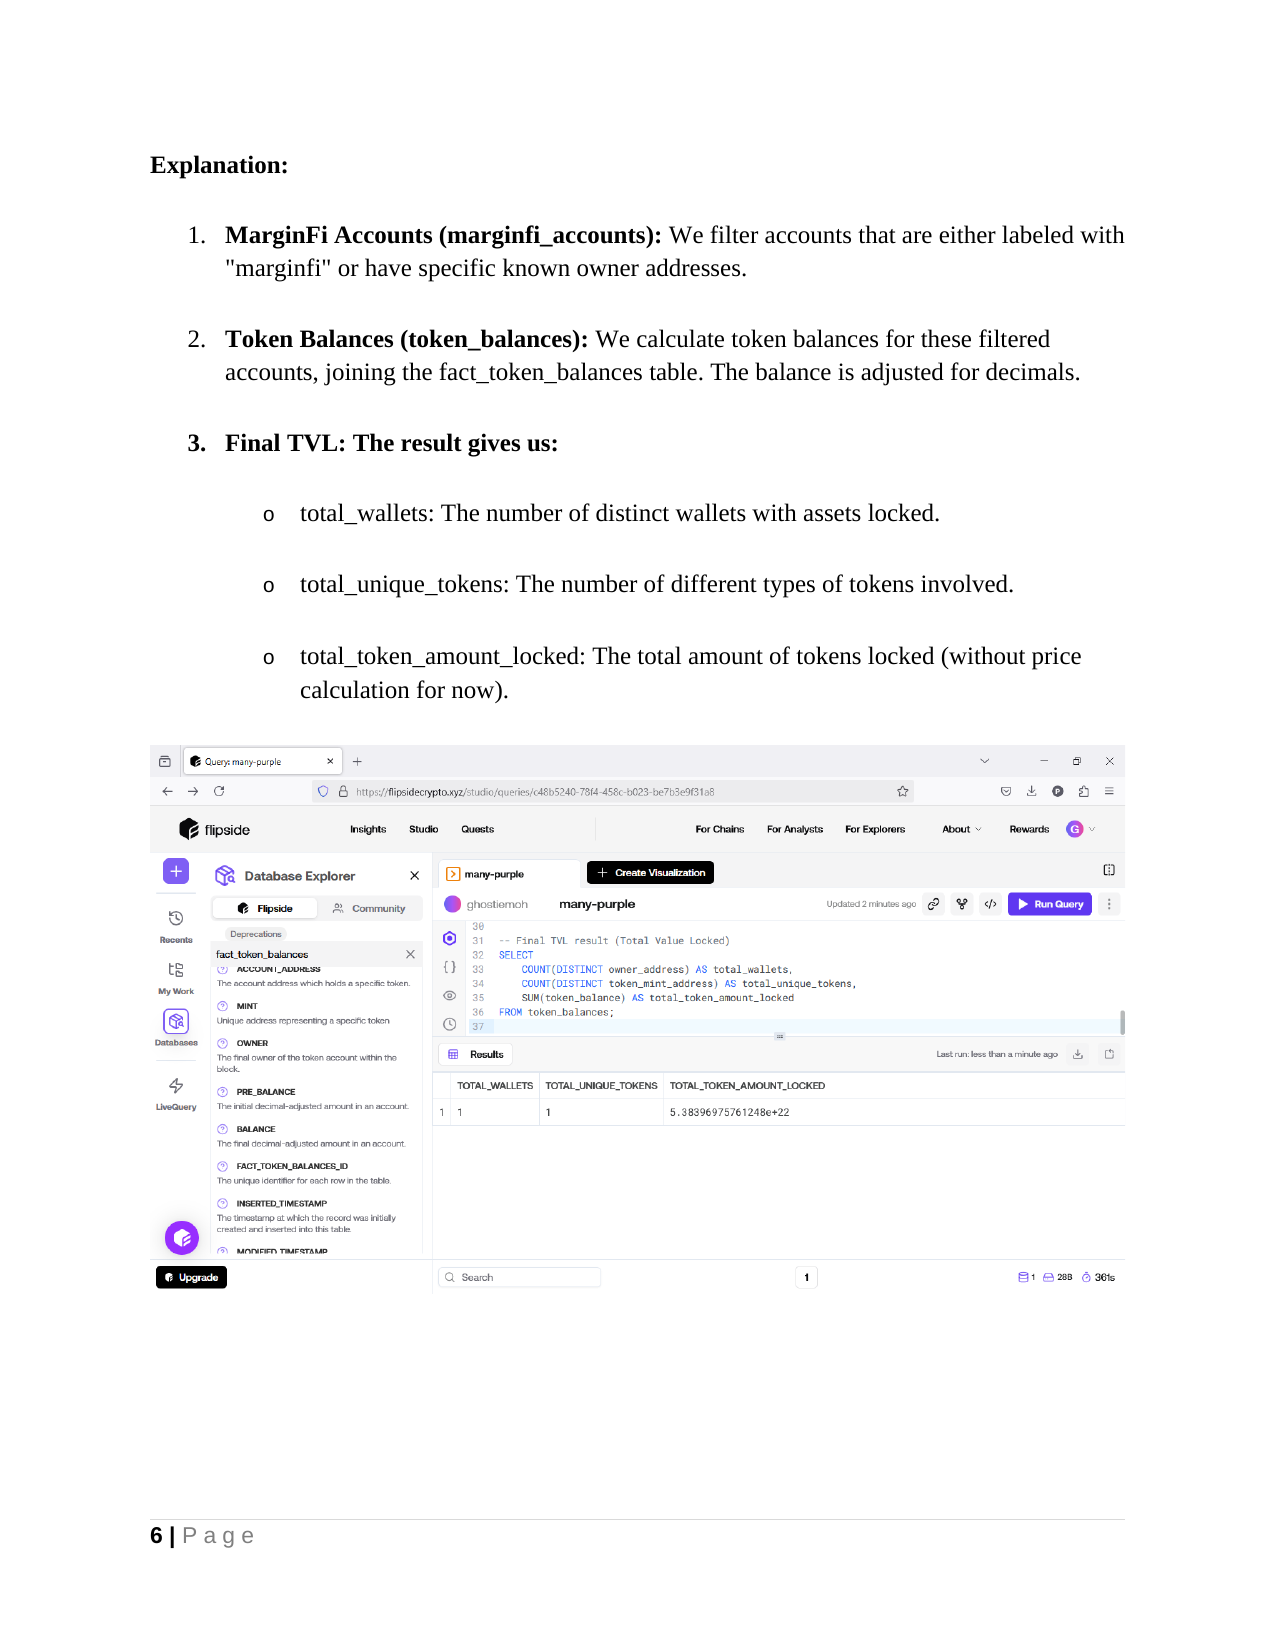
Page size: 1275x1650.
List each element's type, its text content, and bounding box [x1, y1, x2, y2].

subtitle Explanation: [150, 150, 1125, 179]
subtitle MarginFi Accounts (marginfi_accounts): We filter accounts that are either labeled with "marginfi" or have specific known owner addresses. [187, 221, 1125, 282]
picture [150, 745, 1125, 1294]
subtitle Token Balances (token_balances): We calculate token balances for these filtered accounts, joining the fact_token_balances table. The balance is adjusted for decimals. [187, 324, 1125, 386]
subtitle Final TVL: The result gives us: [187, 428, 1125, 456]
subtitle total_unique_tokens: The number of different types of tokens involved. [262, 569, 1125, 599]
subtitle total_token_amount_locked: The total amount of tokens locked (without price calculation for now). [262, 641, 1125, 704]
subtitle total_wallets: The number of distinct wallets with assets locked. [262, 498, 1125, 528]
